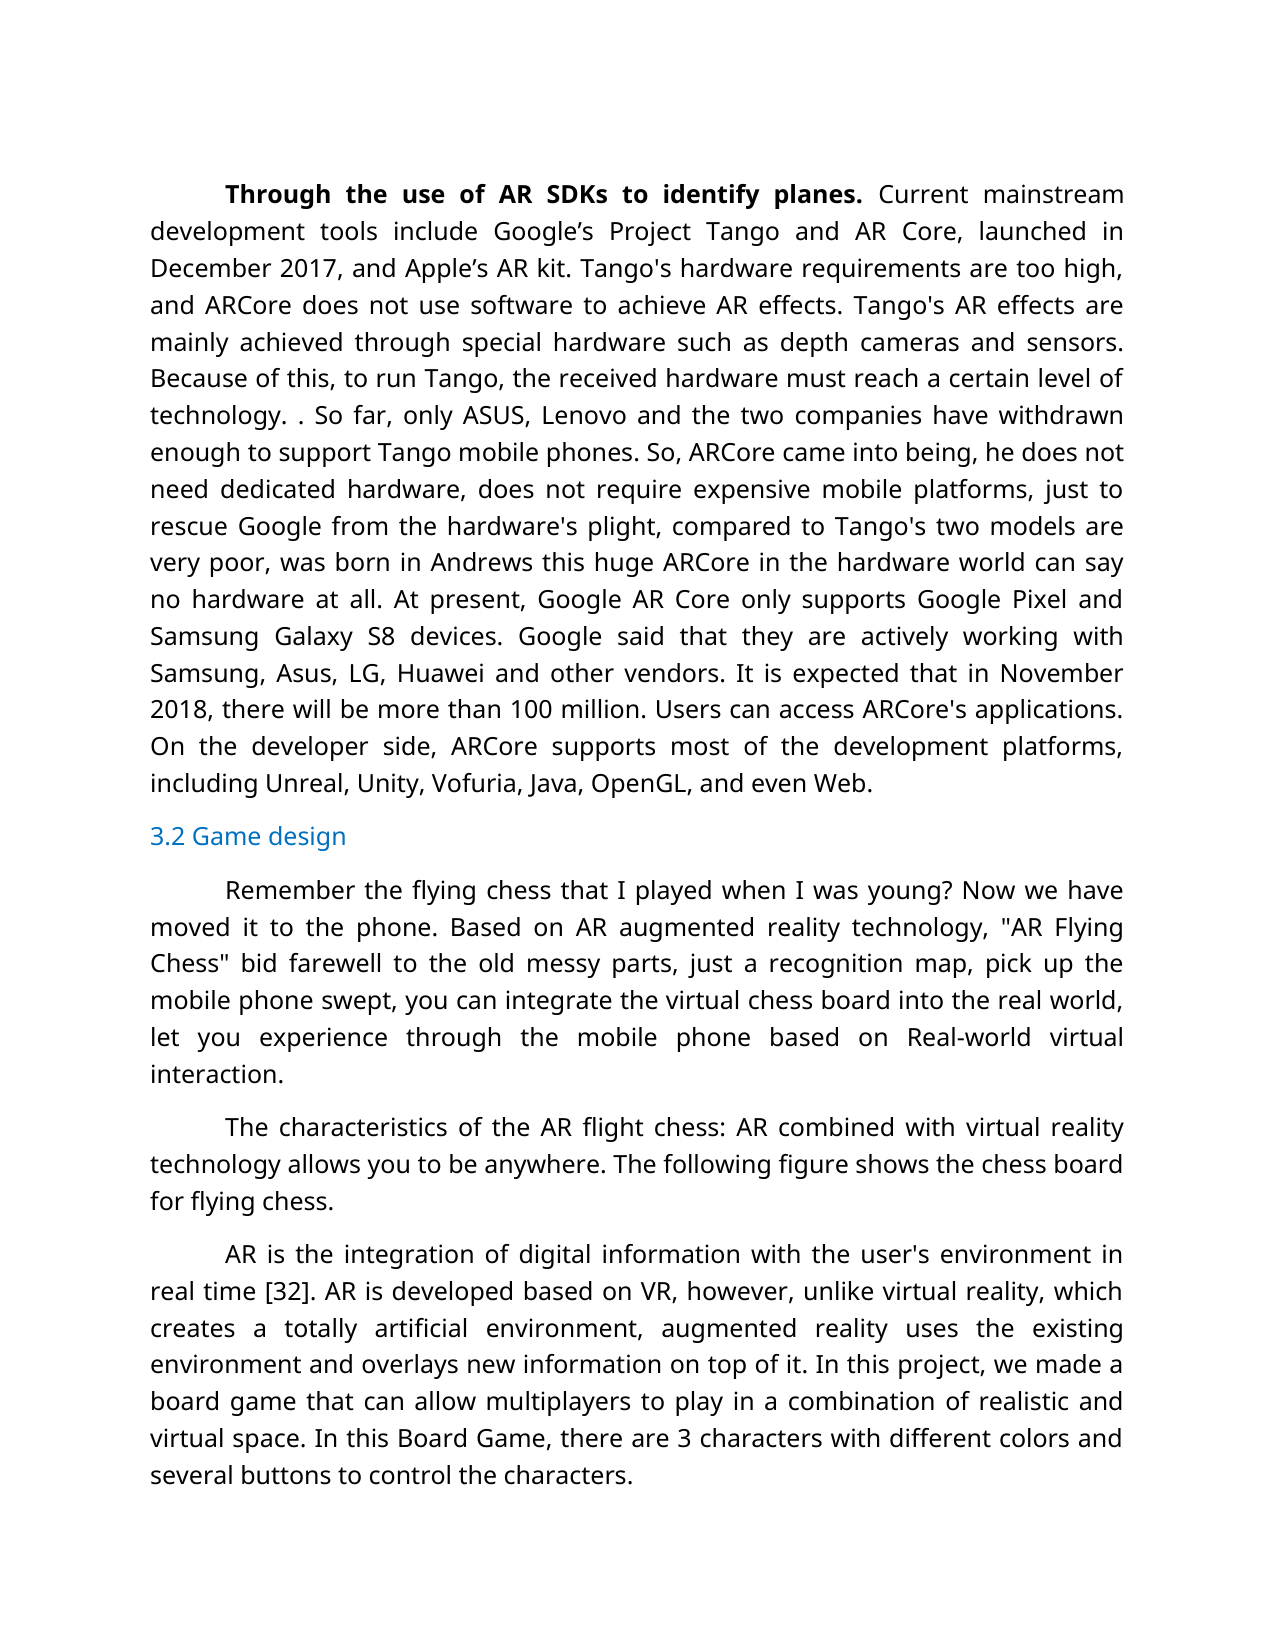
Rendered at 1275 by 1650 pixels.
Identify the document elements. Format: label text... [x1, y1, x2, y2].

text 3.2 Game design [150, 819, 1125, 853]
text The characteristics of the AR flight chess: AR combined with virtual reality technology allows you to be anywhere. The following figure shows the chess board for flying chess. [150, 1110, 1125, 1217]
text AR is the integration of digital information with the user's environment in real time [32]. AR is developed based on VR, however, unlike virtual reality, which creates a totally artificial environment, augmented reality uses the existing environment and overlays new information on top of it. In this project, we made a board game that can allow multiplayers to play in a combination of realistic and virtual space. In this Board Game, there are 3 characters with different colors and several buttons to control the characters. [150, 1237, 1125, 1491]
text Through the use of AR SDKs to identify planes. Current mainstream development tools include Google’s Project Tango and AR Core, launched in December 2017, and Apple’s AR kit. Tango's hardware requirements are too high, and ARCore does not use software to achieve AR effects. Tango's AR effects are mainly achieved through special hardware such as depth cameras and sensors. Because of this, to run Tango, the received hardware must reach a certain level of technology. . So far, only ASUS, Lenovo and the two companies have withdrawn enough to support Tango mobile phones. So, ARCore came into being, he does not need dedicated hardware, does not require expensive mobile platforms, just to rescue Google from the hardware's plight, compared to Tango's two models are very poor, was born in Andrews this huge ARCore in the hardware world can say no hardware at all. At present, Google AR Core only supports Google Pixel and Samsung Galaxy S8 devices. Google said that they are actively working with Samsung, Asus, LG, Huawei and other vendors. It is expected that in November 2018, there will be more than 100 million. Users can access ARCore's applications. On the developer side, ARCore supports most of the development platforms, including Unreal, Unity, Vofuria, Java, OpenGL, and even Web. [150, 177, 1125, 799]
text Remember the flying chess that I played when I was young? Now we have moved it to the phone. Based on AR augmented reality technology, "AR Flying Chess" bid farewell to the old messy parts, just a recognition map, pick up the mobile phone swept, you can integrate the virtual chess board into the real world, let you experience through the mobile phone based on Real-world virtual interaction. [150, 872, 1125, 1090]
